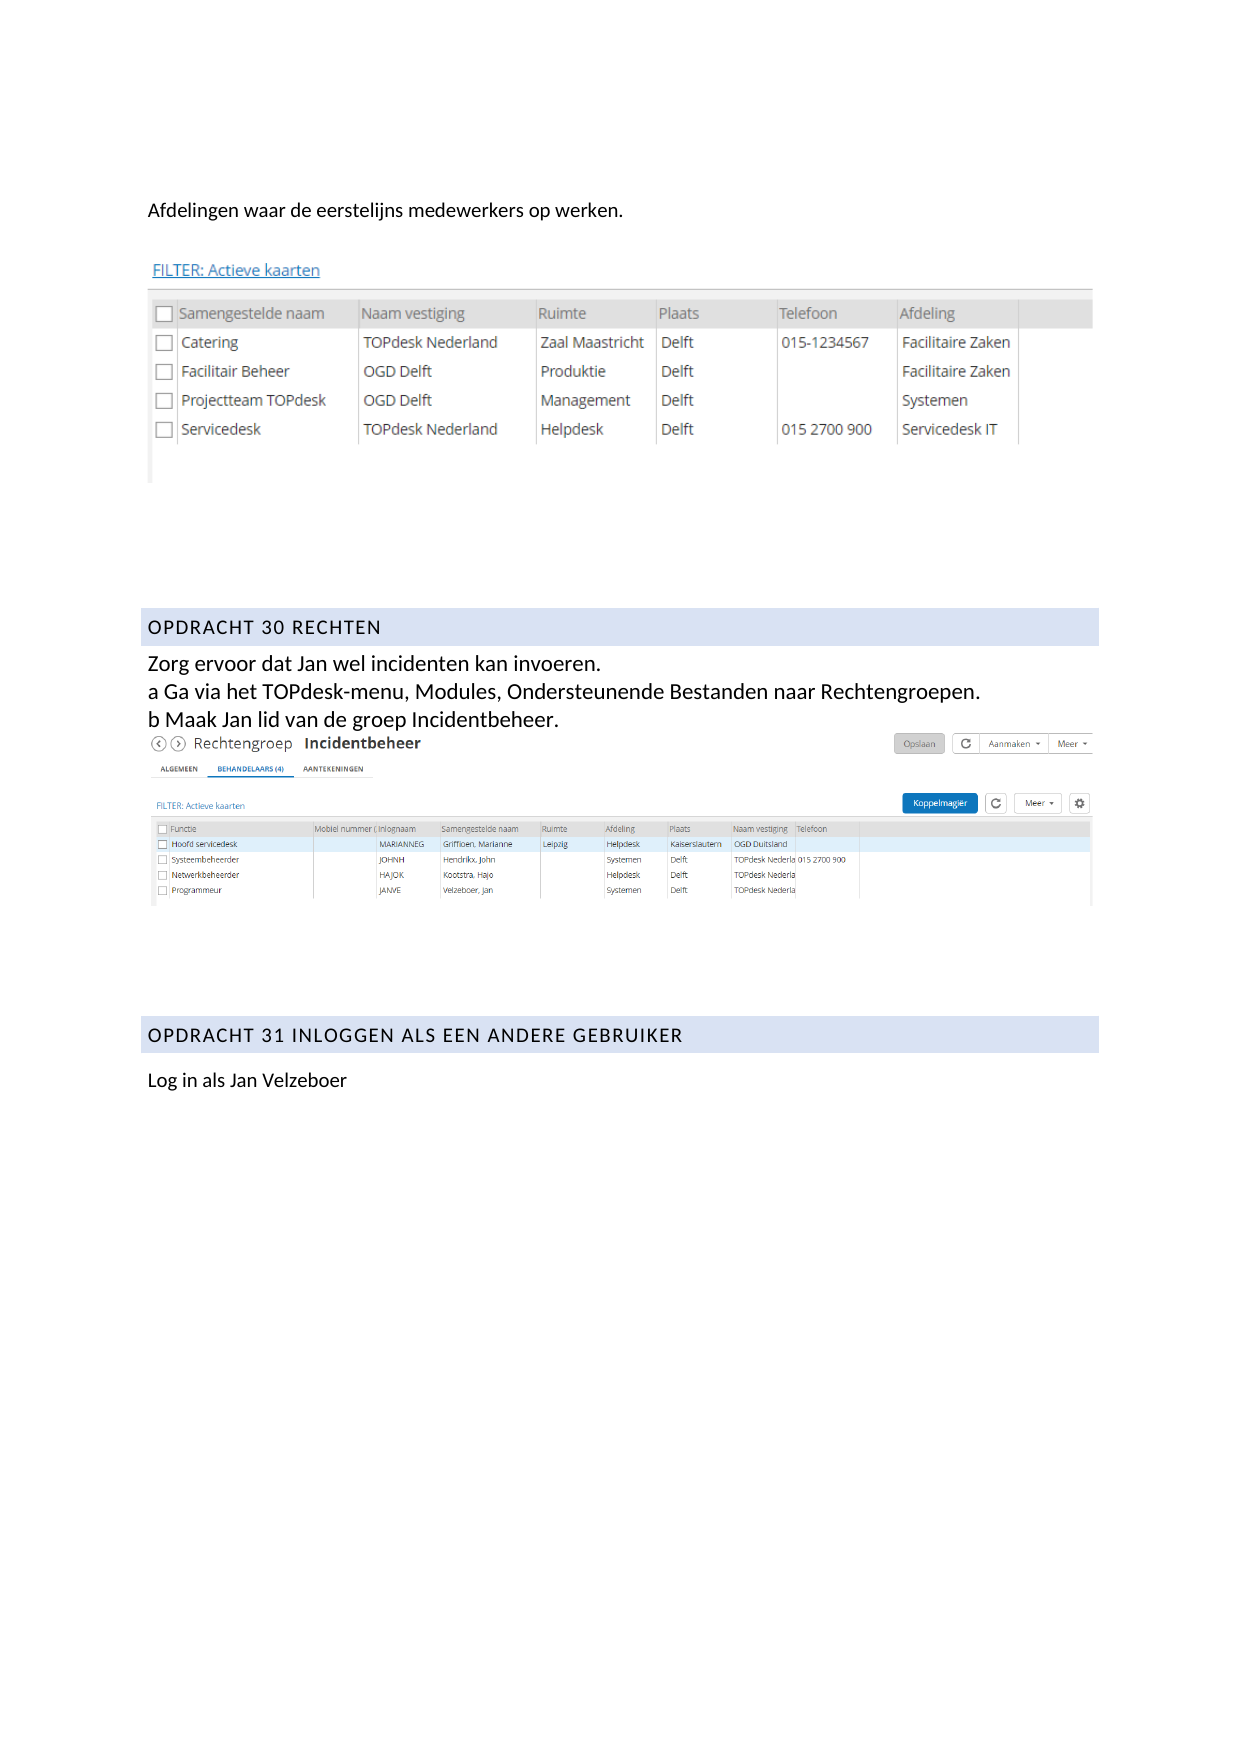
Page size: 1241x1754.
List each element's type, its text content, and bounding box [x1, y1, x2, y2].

text Zorg ervoor dat Jan wel incidenten kan invoeren. [148, 649, 1093, 677]
text b Maak Jan lid van de groep Incidentbeheer. [148, 705, 1093, 733]
subtitle Opdracht 31 Inloggen als een andere gebruiker [148, 1022, 1093, 1047]
subtitle Opdracht 30 Rechten [148, 614, 1093, 639]
text Log in als Jan Velzeboer [148, 1068, 1093, 1093]
picture [147, 247, 1093, 483]
picture [147, 733, 1093, 906]
text Afdelingen waar de eerstelijns medewerkers op werken. [148, 198, 1093, 223]
text a Ga via het TOPdesk-menu, Modules, Ondersteunende Bestanden naar Rechtengroepen. [148, 677, 1093, 705]
